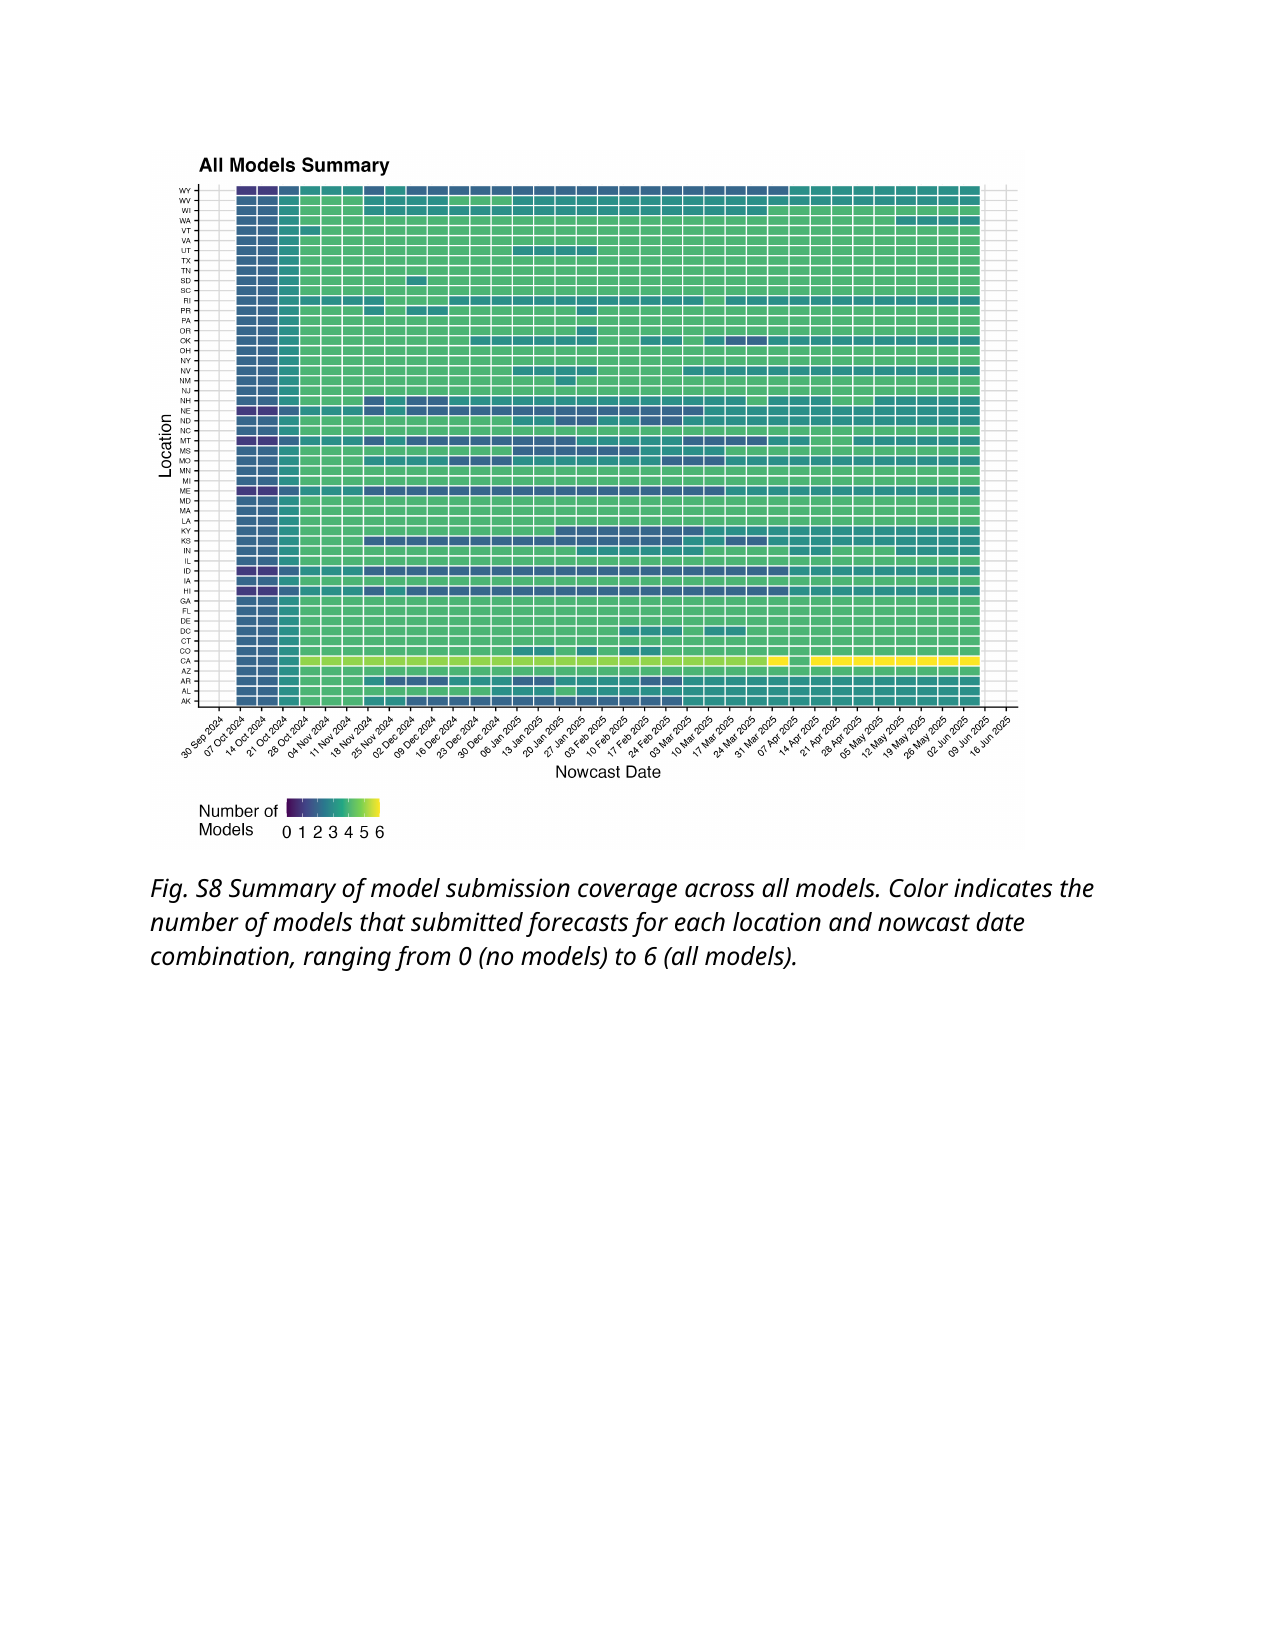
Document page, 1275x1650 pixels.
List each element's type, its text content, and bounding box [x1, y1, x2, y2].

text Fig. S8 Summary of model submission coverage across all models. Color indicates the number of models that submitted forecasts for each location and nowcast date combination, ranging from 0 (no models) to 6 (all models). [150, 871, 1125, 973]
picture [150, 150, 1025, 850]
